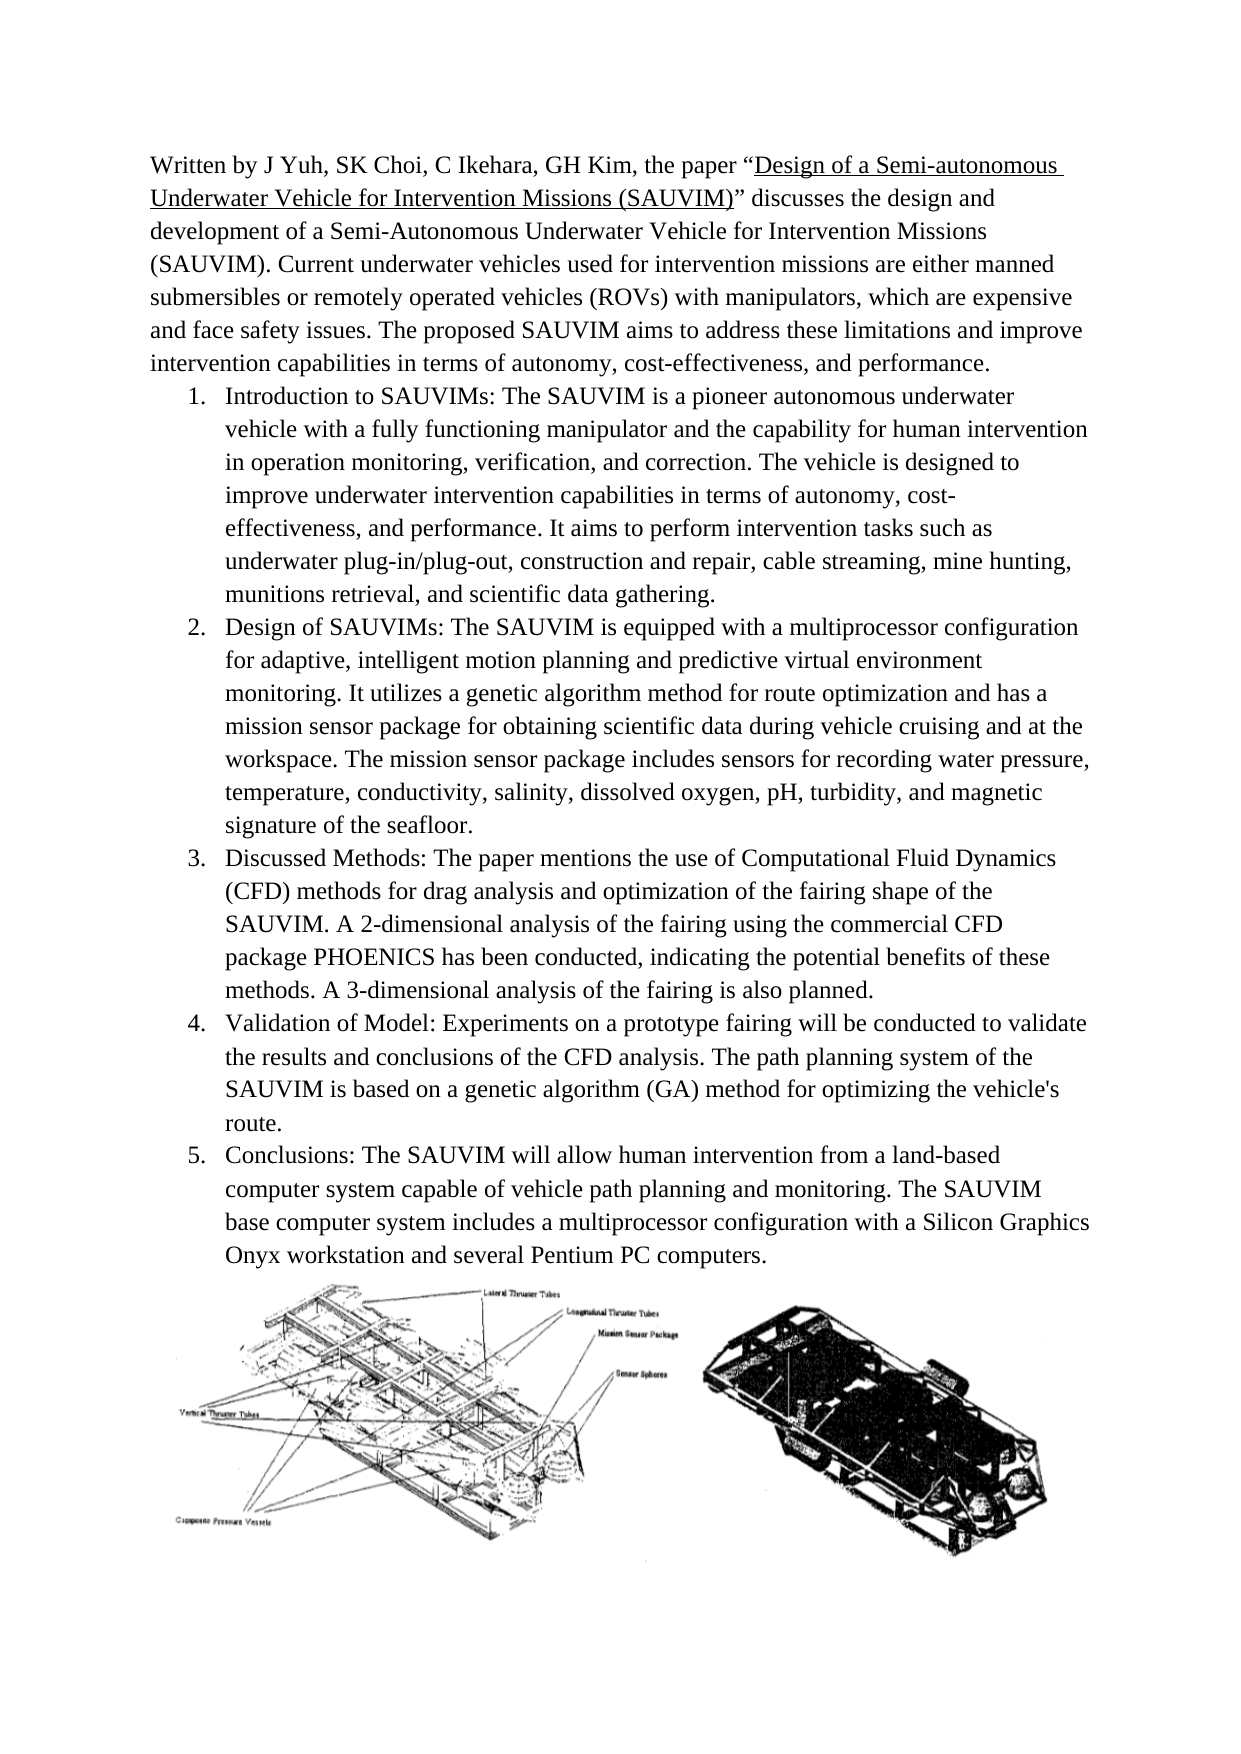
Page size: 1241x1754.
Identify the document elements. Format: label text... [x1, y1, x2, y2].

picture [171, 1272, 1069, 1567]
list Design of SAUVIMs: The SAUVIM is equipped with a multiprocessor configuration for adaptive, intelligent motion planning and predictive virtual environment monitoring. It utilizes a genetic algorithm method for route optimization and has a mission sensor package for obtaining scientific data during vehicle cruising and at the workspace. The mission sensor package includes sensors for recording water pressure, temperature, conductivity, salinity, dissolved oxygen, pH, turbidity, and magnetic signature of the seafloor. [187, 612, 1090, 839]
list Discussed Methods: The paper mentions the use of Computational Fluid Dynamics (CFD) methods for drag analysis and optimization of the fairing shape of the SAUVIM. A 2-dimensional analysis of the fairing using the commercial CFD package PHOENICS has been conducted, indicating the potential benefits of these methods. A 3-dimensional analysis of the fairing is also planned. [187, 843, 1090, 1004]
list Conclusions: The SAUVIM will allow human intervention from a land-based computer system capable of vehicle path planning and monitoring. The SAUVIM base computer system includes a multiprocessor configuration with a Silicon Graphics Onyx workstation and several Pentium PC computers. [187, 1141, 1090, 1268]
list Validation of Model: Experiments on a prototype fairing will be conducted to validate the results and conclusions of the CFD analysis. The path planning system of the SAUVIM is based on a genetic algorithm (GA) method for optimizing the vehicle's route. [187, 1008, 1090, 1136]
text Written by J Yuh, SK Choi, C Ikehara, GH Kim, the paper “Design of a Semi-autonomous Underwater Vehicle for Intervention Missions (SAUVIM)” discusses the design and development of a Semi-Autonomous Underwater Vehicle for Intervention Missions (SAUVIM). Current underwater vehicles used for intervention missions are either manned submersibles or remotely operated vehicles (ROVs) with manipulators, which are expensive and face safety issues. The proposed SAUVIM aims to address these limitations and improve intervention capabilities in terms of autonomy, cost-effectiveness, and performance. [150, 150, 1090, 377]
list Introduction to SAUVIMs: The SAUVIM is a pioneer autonomous underwater vehicle with a fully functioning manipulator and the capability for human intervention in operation monitoring, verification, and correction. The vehicle is designed to improve underwater intervention capabilities in terms of autonomy, cost-effectiveness, and performance. It aims to perform intervention tasks such as underwater plug-in/plug-out, construction and repair, cable streaming, mine hunting, munitions retrieval, and scientific data gathering. [187, 381, 1090, 608]
